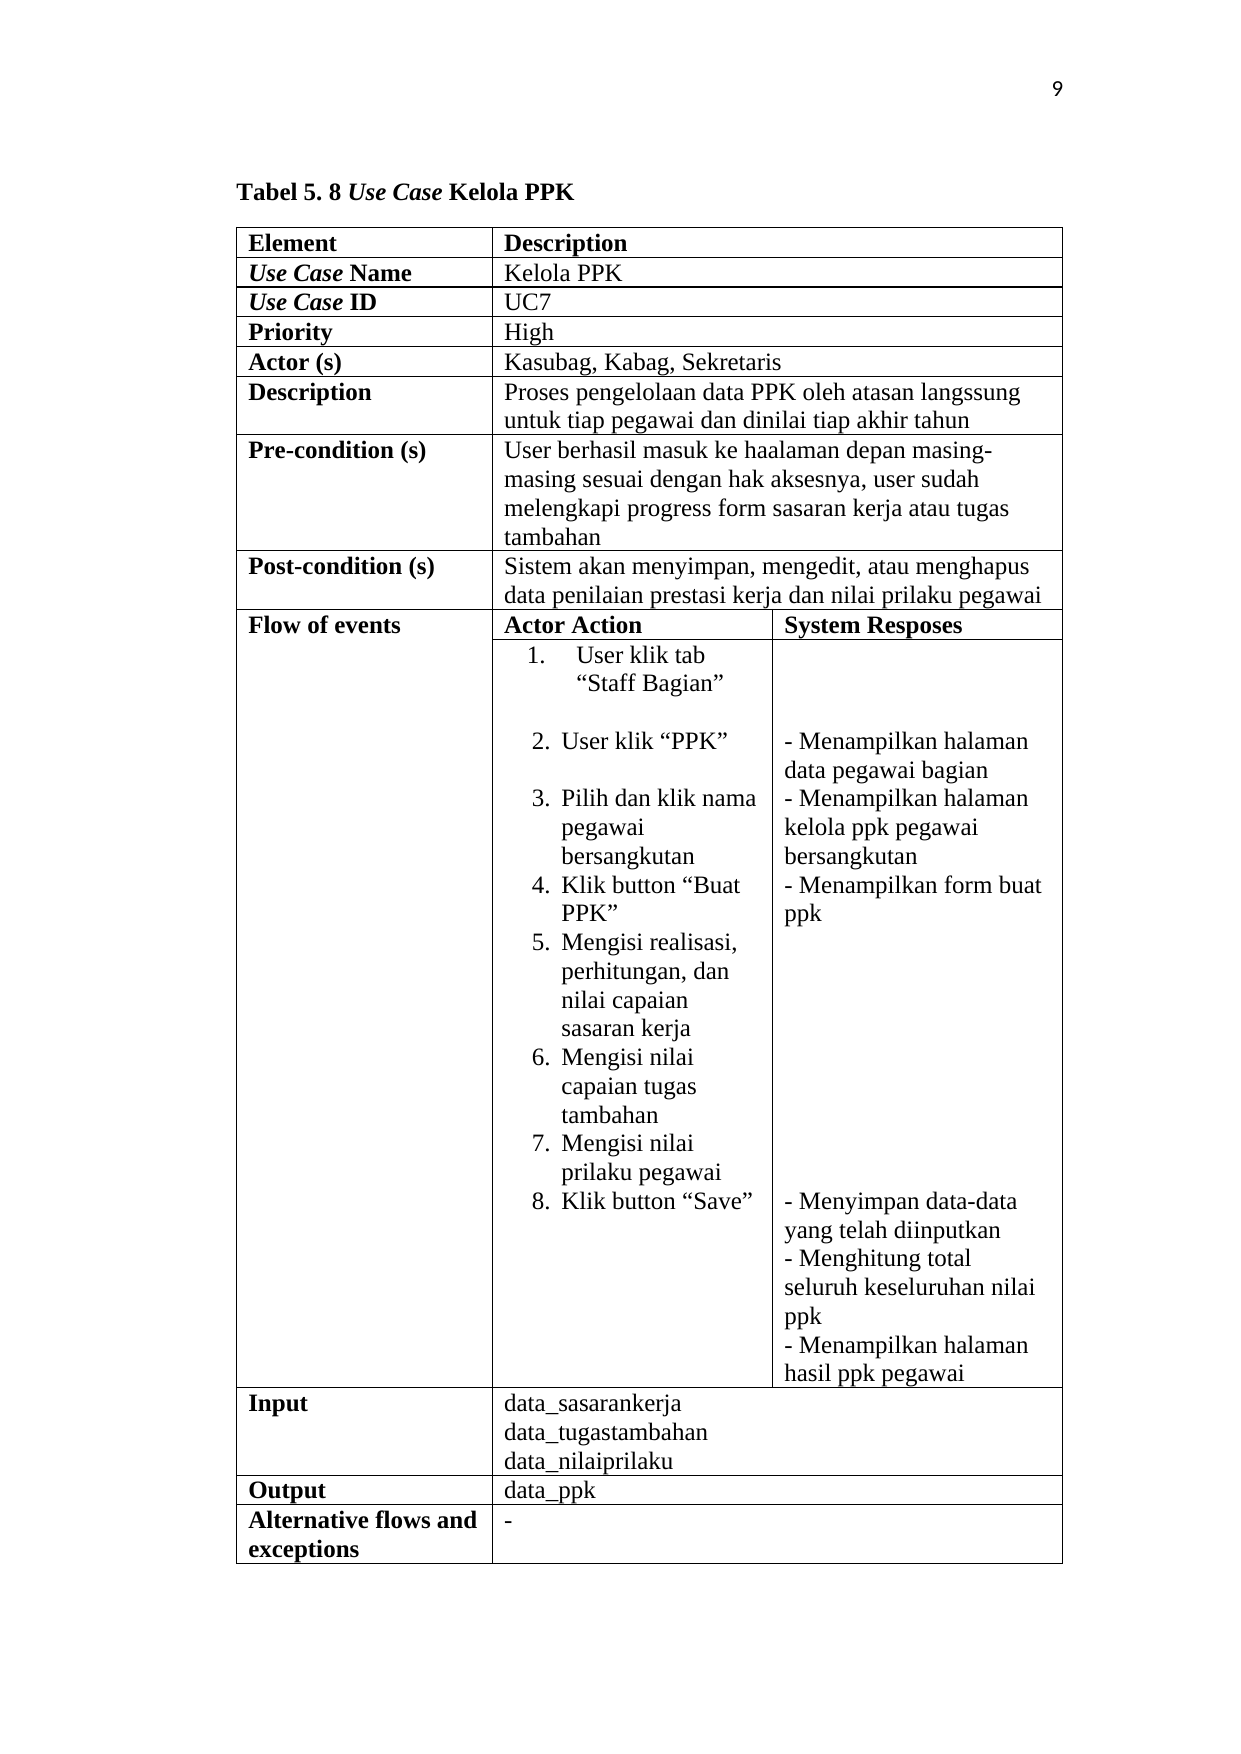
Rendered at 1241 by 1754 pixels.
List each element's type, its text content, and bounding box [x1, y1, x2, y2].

table_cell data_ppk [493, 1476, 1062, 1504]
table_cell Post-condition (s) [237, 551, 492, 609]
table_cell Kelola PPK [493, 258, 1062, 286]
table_header Element [237, 228, 492, 257]
table_cell Alternative flows and exceptions [237, 1505, 492, 1563]
table_cell - [493, 1505, 1062, 1563]
table_cell Kasubag, Kabag, Sekretaris [493, 347, 1062, 376]
table_cell User klik tab “Staff Bagian” User klik “PPK” Pilih dan klik nama pegawai bersangkutan Klik button “Buat PPK” Mengisi realisasi, perhitungan, dan nilai capaian sasaran kerja Mengisi nilai capaian tugas tambahan Mengisi nilai prilaku pegawai Klik button “Save” [493, 640, 772, 1387]
table_cell Input [237, 1388, 492, 1474]
table_cell Use Case ID [237, 288, 492, 316]
table_cell Flow of events [237, 610, 492, 1387]
text Tabel 5. 8 Use Case Kelola PPK [236, 177, 1063, 206]
table_cell System Resposes [773, 610, 1062, 639]
table_cell User berhasil masuk ke haalaman depan masing-masing sesuai dengan hak aksesnya, user sudah melengkapi progress form sasaran kerja atau tugas tambahan [493, 435, 1062, 550]
table_header Description [493, 228, 1062, 257]
table_cell High [493, 317, 1062, 346]
table_cell - Menampilkan halaman data pegawai bagian - Menampilkan halaman kelola ppk pegawai bersangkutan - Menampilkan form buat ppk - Menyimpan data-data yang telah diinputkan - Menghitung total seluruh keseluruhan nilai ppk - Menampilkan halaman hasil ppk pegawai [773, 640, 1062, 1387]
table_cell Pre-condition (s) [237, 435, 492, 550]
table_cell Proses pengelolaan data PPK oleh atasan langssung untuk tiap pegawai dan dinilai tiap akhir tahun [493, 377, 1062, 434]
table_cell Description [237, 377, 492, 434]
table_cell Sistem akan menyimpan, mengedit, atau menghapus data penilaian prestasi kerja dan nilai prilaku pegawai [493, 551, 1062, 609]
table_cell Actor (s) [237, 347, 492, 376]
table_cell data_sasarankerja data_tugastambahan data_nilaiprilaku [493, 1388, 1062, 1474]
table_cell Output [237, 1476, 492, 1504]
table_cell Use Case Name [237, 258, 492, 286]
table_cell Actor Action [493, 610, 772, 639]
table_cell UC7 [493, 288, 1062, 316]
table_cell Priority [237, 317, 492, 346]
